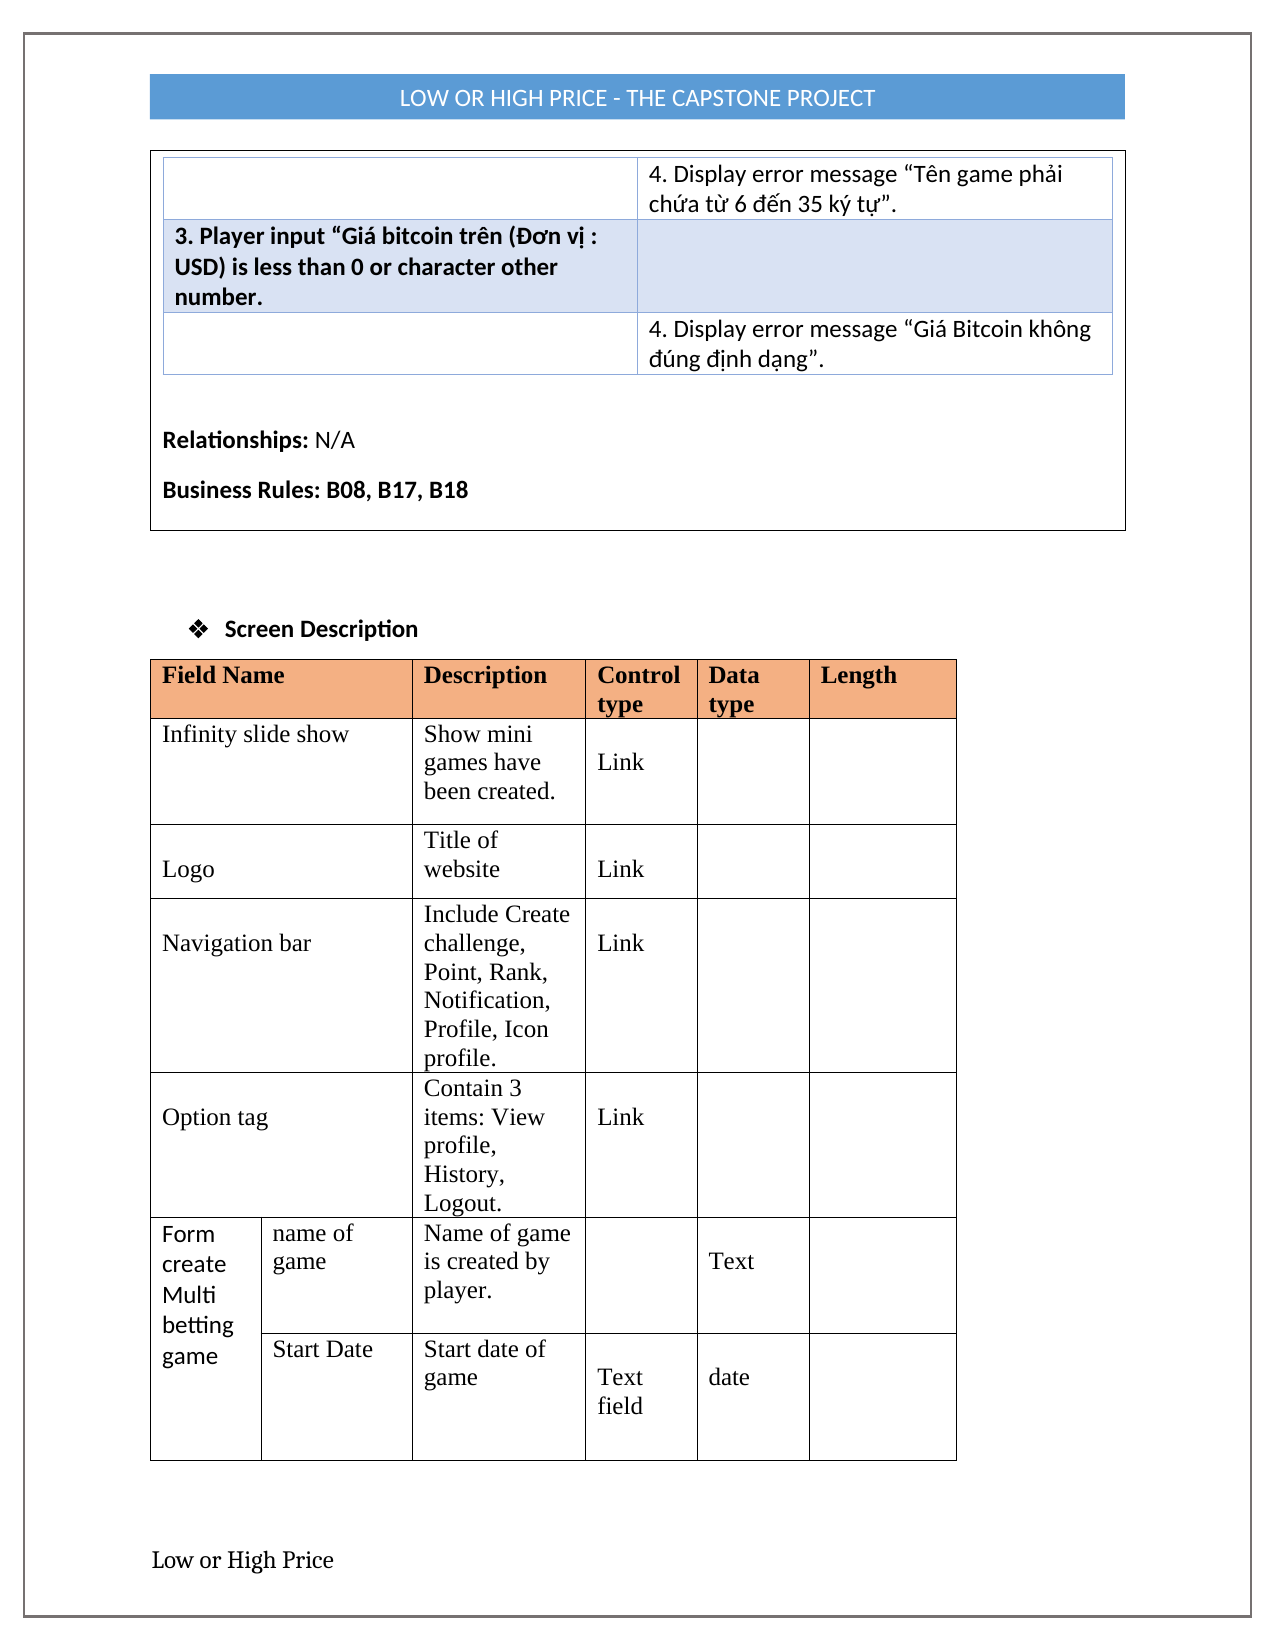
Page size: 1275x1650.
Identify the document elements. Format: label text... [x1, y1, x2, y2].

table_cell [810, 825, 956, 898]
table_cell Link [586, 1073, 697, 1217]
table_cell Link [586, 719, 697, 824]
table_cell [810, 719, 956, 824]
table_cell Option tag [151, 1073, 412, 1217]
table_header Field Name [151, 660, 412, 718]
table_cell [810, 1073, 956, 1217]
table_header Data type [698, 660, 809, 718]
table_cell [810, 1218, 956, 1333]
table_cell [810, 899, 956, 1072]
table_cell Show mini games have been created. [413, 719, 585, 824]
table_cell Start date of game [413, 1334, 585, 1459]
table_cell Infinity slide show [151, 719, 412, 824]
table_cell Title of website [413, 825, 585, 898]
table_cell name of game [262, 1218, 412, 1333]
table_cell [698, 719, 809, 824]
table_cell Form create Multi betting game [151, 1218, 261, 1459]
table_cell [810, 1334, 956, 1459]
table_header Control type [586, 660, 697, 718]
table_cell Include Create challenge, Point, Rank, Notification, Profile, Icon profile. [413, 899, 585, 1072]
table_cell Navigation bar [151, 899, 412, 1072]
table_cell Text [698, 1218, 809, 1333]
table_header Length [810, 660, 956, 718]
table_cell Link [586, 899, 697, 1072]
table_cell Logo [151, 825, 412, 898]
table_cell [698, 899, 809, 1072]
list Screen Description [187, 613, 1125, 644]
table_cell date [698, 1334, 809, 1459]
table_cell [151, 151, 1125, 529]
table_cell Link [586, 825, 697, 898]
table_cell [586, 1218, 697, 1333]
table_cell [698, 1073, 809, 1217]
table_cell Text field [586, 1334, 697, 1459]
table_header Description [413, 660, 585, 718]
table_cell Contain 3 items: View profile, History, Logout. [413, 1073, 585, 1217]
table_cell [698, 825, 809, 898]
table_cell Name of game is created by player. [413, 1218, 585, 1333]
table_cell Start Date [262, 1334, 412, 1459]
